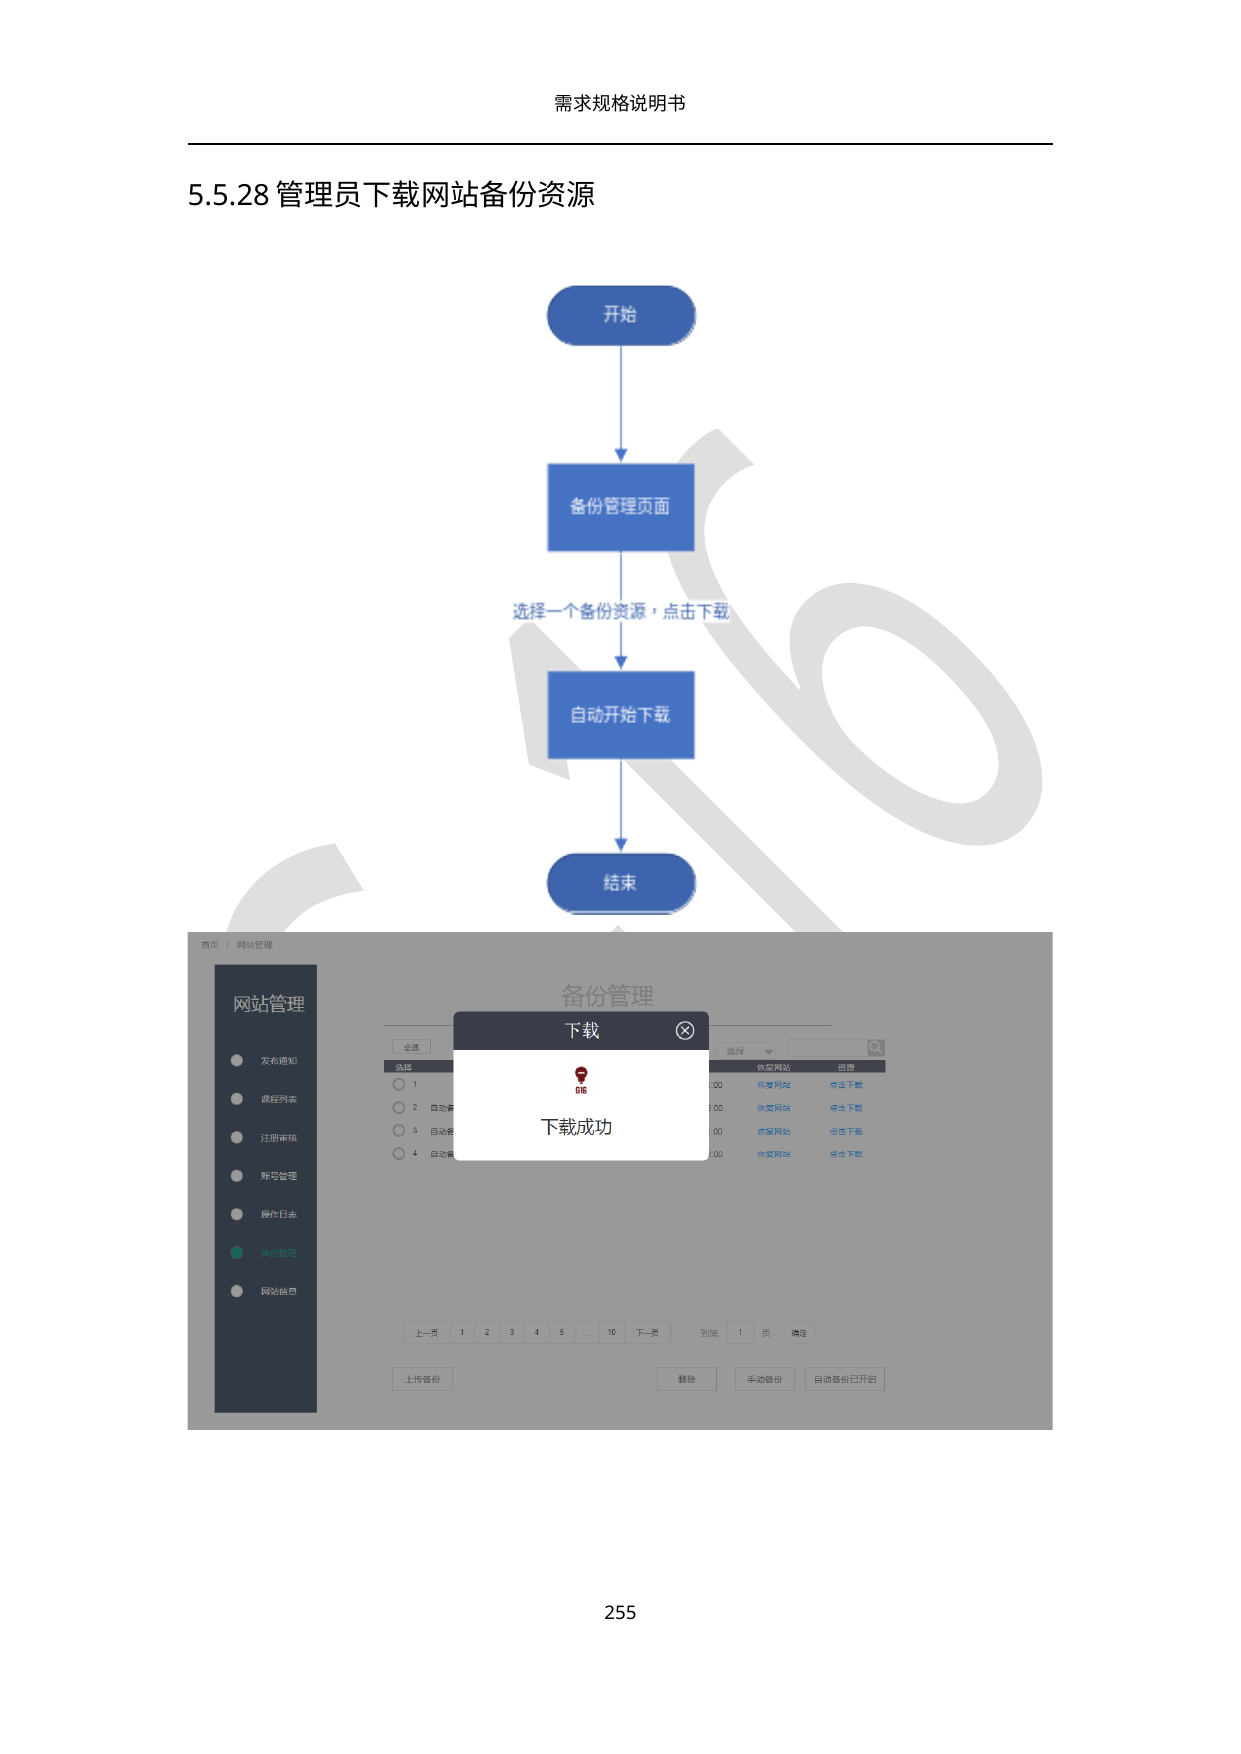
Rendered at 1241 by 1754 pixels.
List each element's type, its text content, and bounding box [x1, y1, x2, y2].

picture [187, 932, 1053, 1430]
subtitle 管理员下载网站备份资源 [187, 160, 1053, 225]
